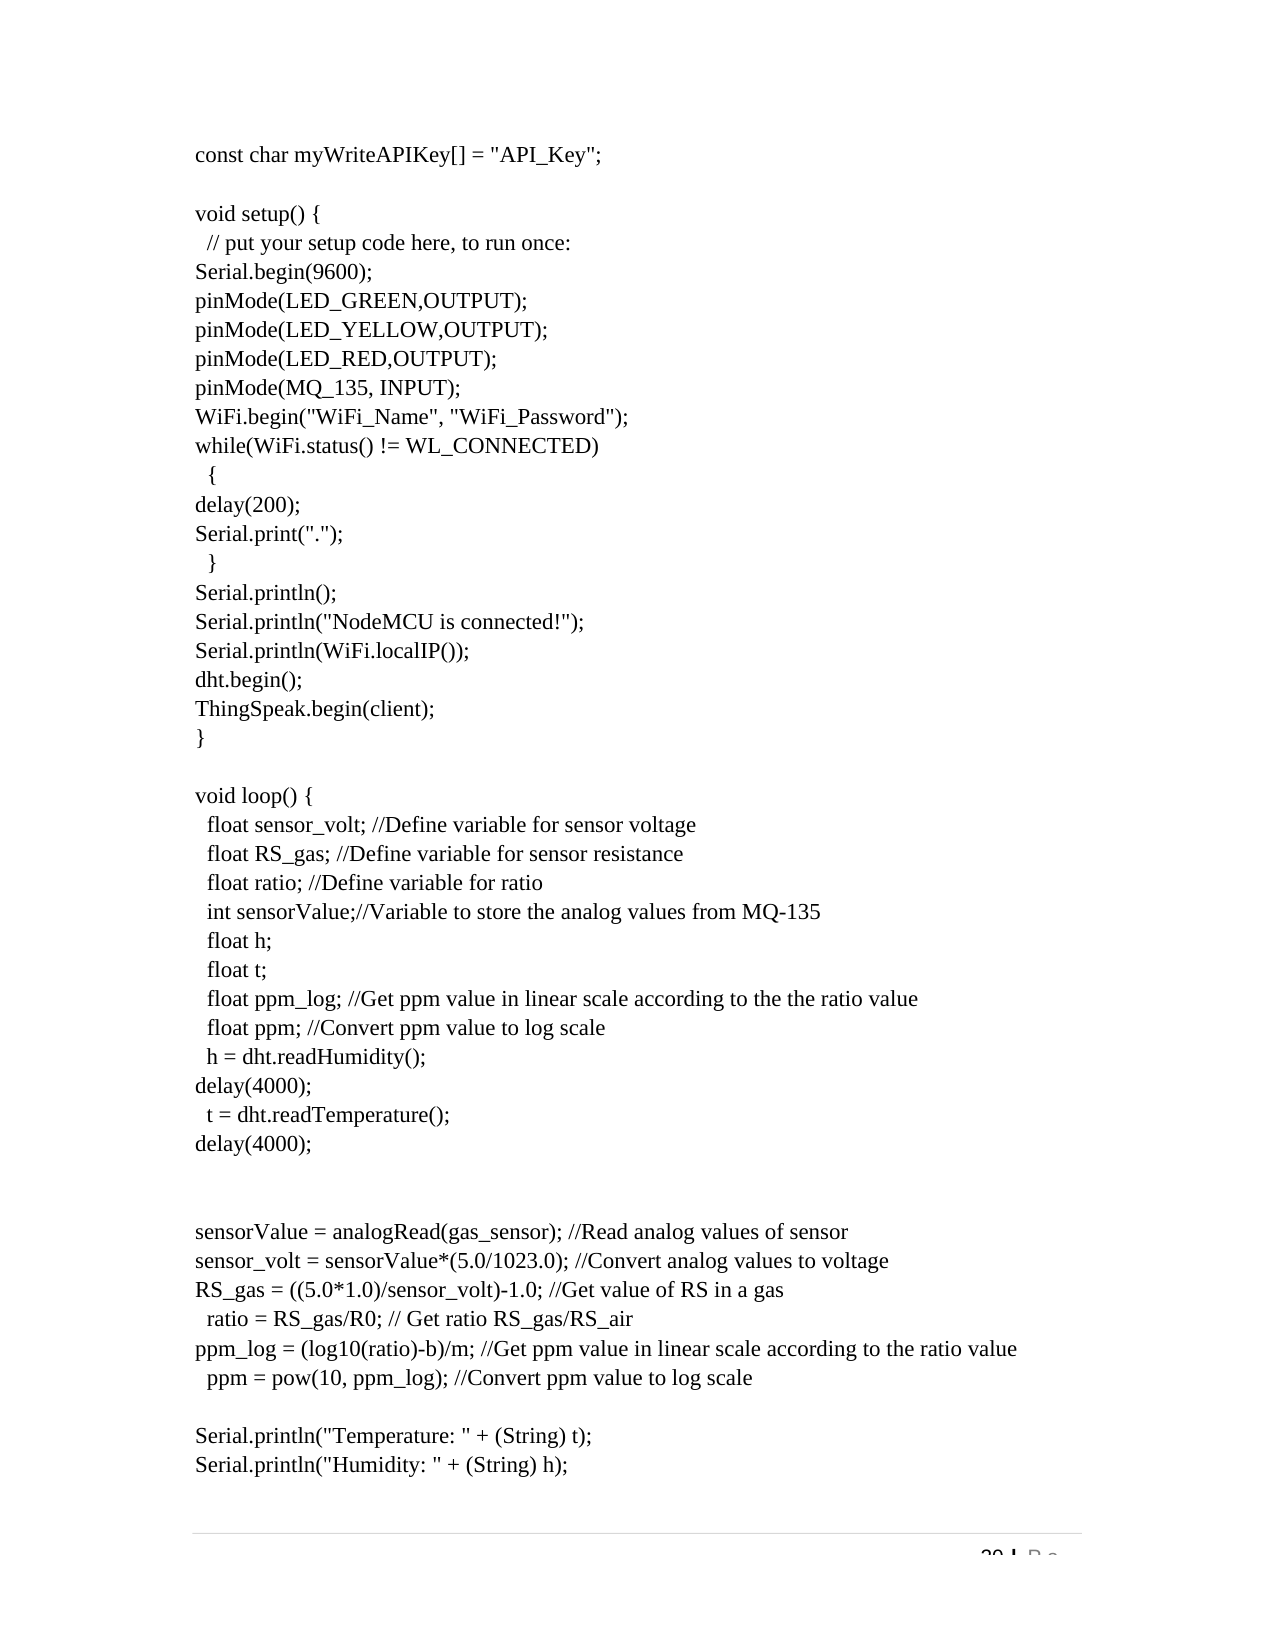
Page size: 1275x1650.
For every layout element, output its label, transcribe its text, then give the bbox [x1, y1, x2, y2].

text const char myWriteAPIKey[] = "API_Key"; [195, 141, 1137, 168]
text pinMode(MQ_135, INPUT); WiFi.begin("WiFi_Name", "WiFi_Password"); while(WiFi.status() != WL_CONNECTED) [195, 374, 708, 458]
text float sensor_volt; //Define variable for sensor voltage float RS_gas; //Define variable for sensor resistance float ratio; //Define variable for ratio [207, 811, 708, 895]
text } [207, 548, 1137, 575]
text Serial.println(); [195, 579, 1137, 605]
text t = dht.readTemperature(); delay(4000); [195, 1101, 472, 1156]
text sensorValue = analogRead(gas_sensor); //Read analog values of sensor sensor_volt = sensorValue*(5.0/1023.0); //Convert analog values to voltage RS_gas = ((5.0*1.0)/sensor_volt)-1.0; //Get value of RS in a gas [195, 1218, 952, 1302]
text ratio = RS_gas/R0; // Get ratio RS_gas/RS_air [207, 1305, 1137, 1331]
text void setup() { [195, 200, 1137, 226]
text int sensorValue;//Variable to store the analog values from MQ-135 float h; [207, 898, 861, 953]
text void loop() { [195, 782, 1137, 808]
text Serial.println("Temperature: " + (String) t); Serial.println("Humidity: " + (String) h); [195, 1422, 708, 1477]
text ppm_log = (log10(ratio)-b)/m; //Get ppm value in linear scale according to the ratio value ppm = pow(10, ppm_log); //Convert ppm value to log scale [195, 1335, 1057, 1390]
text h = dht.readHumidity(); delay(4000); [195, 1043, 472, 1098]
text float t; [207, 956, 1137, 982]
text } [195, 724, 1137, 750]
text dht.begin(); ThingSpeak.begin(client); [195, 666, 472, 721]
text float ppm_log; //Get ppm value in linear scale according to the the ratio value float ppm; //Convert ppm value to log scale [207, 985, 952, 1040]
text { [207, 461, 1137, 487]
text Serial.begin(9600); pinMode(LED_GREEN,OUTPUT); pinMode(LED_YELLOW,OUTPUT); pinMode(LED_RED,OUTPUT); [195, 258, 592, 371]
text delay(200); Serial.print("."); [195, 491, 383, 546]
text Serial.println("NodeMCU is connected!"); Serial.println(WiFi.localIP()); [195, 608, 592, 663]
text // put your setup code here, to run once: [207, 229, 1137, 255]
